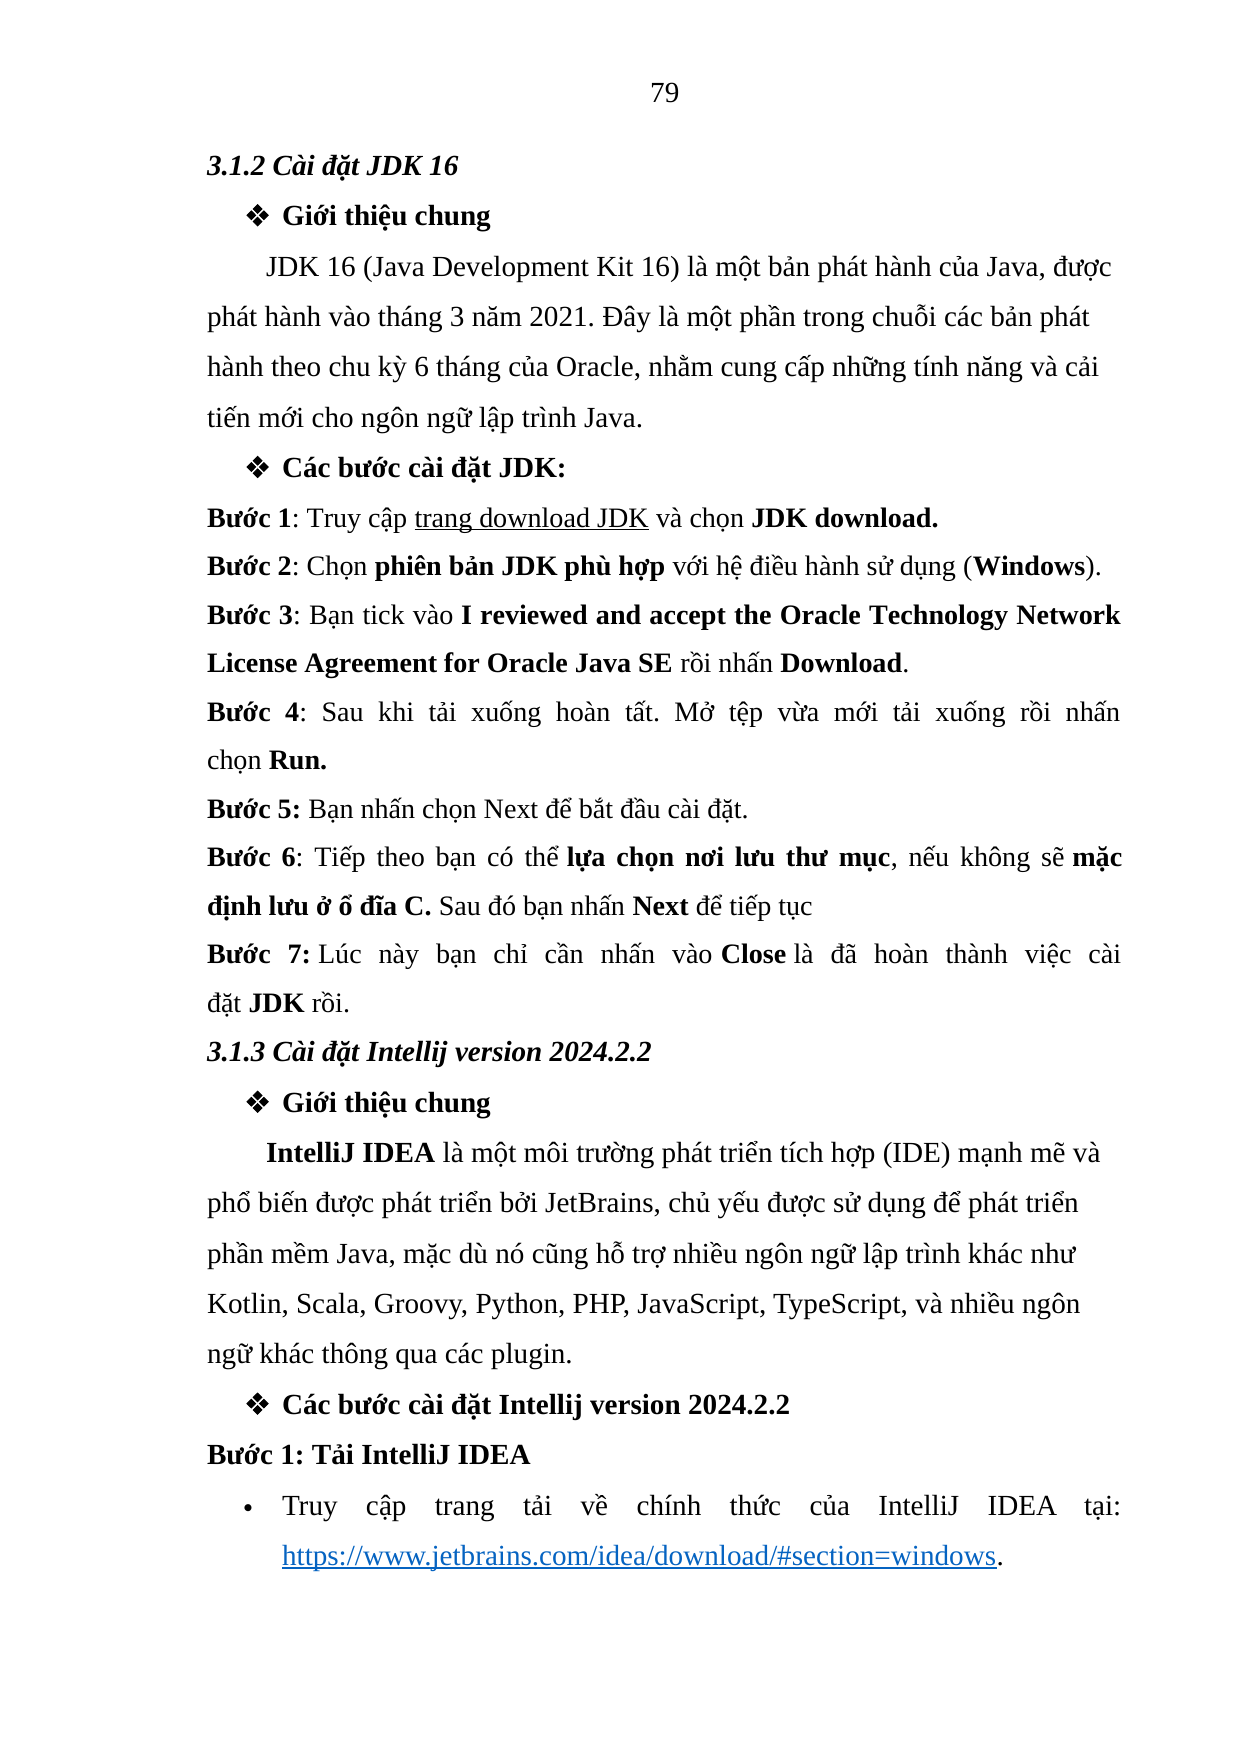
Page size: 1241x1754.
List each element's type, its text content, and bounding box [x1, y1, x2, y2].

text Bước 6: Tiếp theo bạn có thể lựa chọn nơi lưu thư mục, nếu không sẽ mặc định lưu ở ổ đĩa C. Sau đó bạn nhấn Next để tiếp tục [207, 840, 1122, 921]
list Giới thiệu chung [244, 1085, 1122, 1118]
subtitle 3.1.3 Cài đặt Intellij version 2024.2.2 [207, 1034, 1122, 1068]
text Bước 3: Bạn tick vào I reviewed and accept the Oracle Technology Network License Agreement for Oracle Java SE rồi nhấn Download. [207, 598, 1122, 679]
list Giới thiệu chung [244, 198, 1122, 232]
text Bước 7: Lúc này bạn chỉ cần nhấn vào Close là đã hoàn thành việc cài đặt JDK rồi. [207, 937, 1122, 1018]
text Bước 1: Truy cập trang download JDK và chọn JDK download. [207, 501, 1122, 533]
list Các bước cài đặt JDK: [244, 450, 1122, 484]
text Bước 5: Bạn nhấn chọn Next để bắt đầu cài đặt. [207, 792, 1122, 824]
subtitle 3.1.2 Cài đặt JDK 16 [207, 148, 1122, 182]
text JDK 16 (Java Development Kit 16) là một bản phát hành của Java, được phát hành vào tháng 3 năm 2021. Đây là một phần trong chuỗi các bản phát hành theo chu kỳ 6 tháng của Oracle, nhằm cung cấp những tính năng và cải tiến mới cho ngôn ngữ lập trình Java. [207, 249, 1122, 433]
text IntelliJ IDEA là một môi trường phát triển tích hợp (IDE) mạnh mẽ và phổ biến được phát triển bởi JetBrains, chủ yếu được sử dụng để phát triển phần mềm Java, mặc dù nó cũng hỗ trợ nhiều ngôn ngữ lập trình khác như Kotlin, Scala, Groovy, Python, PHP, JavaScript, TypeScript, và nhiều ngôn ngữ khác thông qua các plugin. [207, 1135, 1122, 1370]
text Bước 1: Tải IntelliJ IDEA [207, 1437, 1122, 1471]
list Các bước cài đặt Intellij version 2024.2.2 [244, 1387, 1122, 1421]
list Truy cập trang tải về chính thức của IntelliJ IDEA tại: https://www.jetbrains.com/idea/download/#section=windows. [244, 1488, 1122, 1571]
text Bước 2: Chọn phiên bản JDK phù hợp với hệ điều hành sử dụng (Windows). [207, 549, 1122, 582]
text Bước 4: Sau khi tải xuống hoàn tất. Mở tệp vừa mới tải xuống rồi nhấn chọn Run. [207, 695, 1122, 776]
